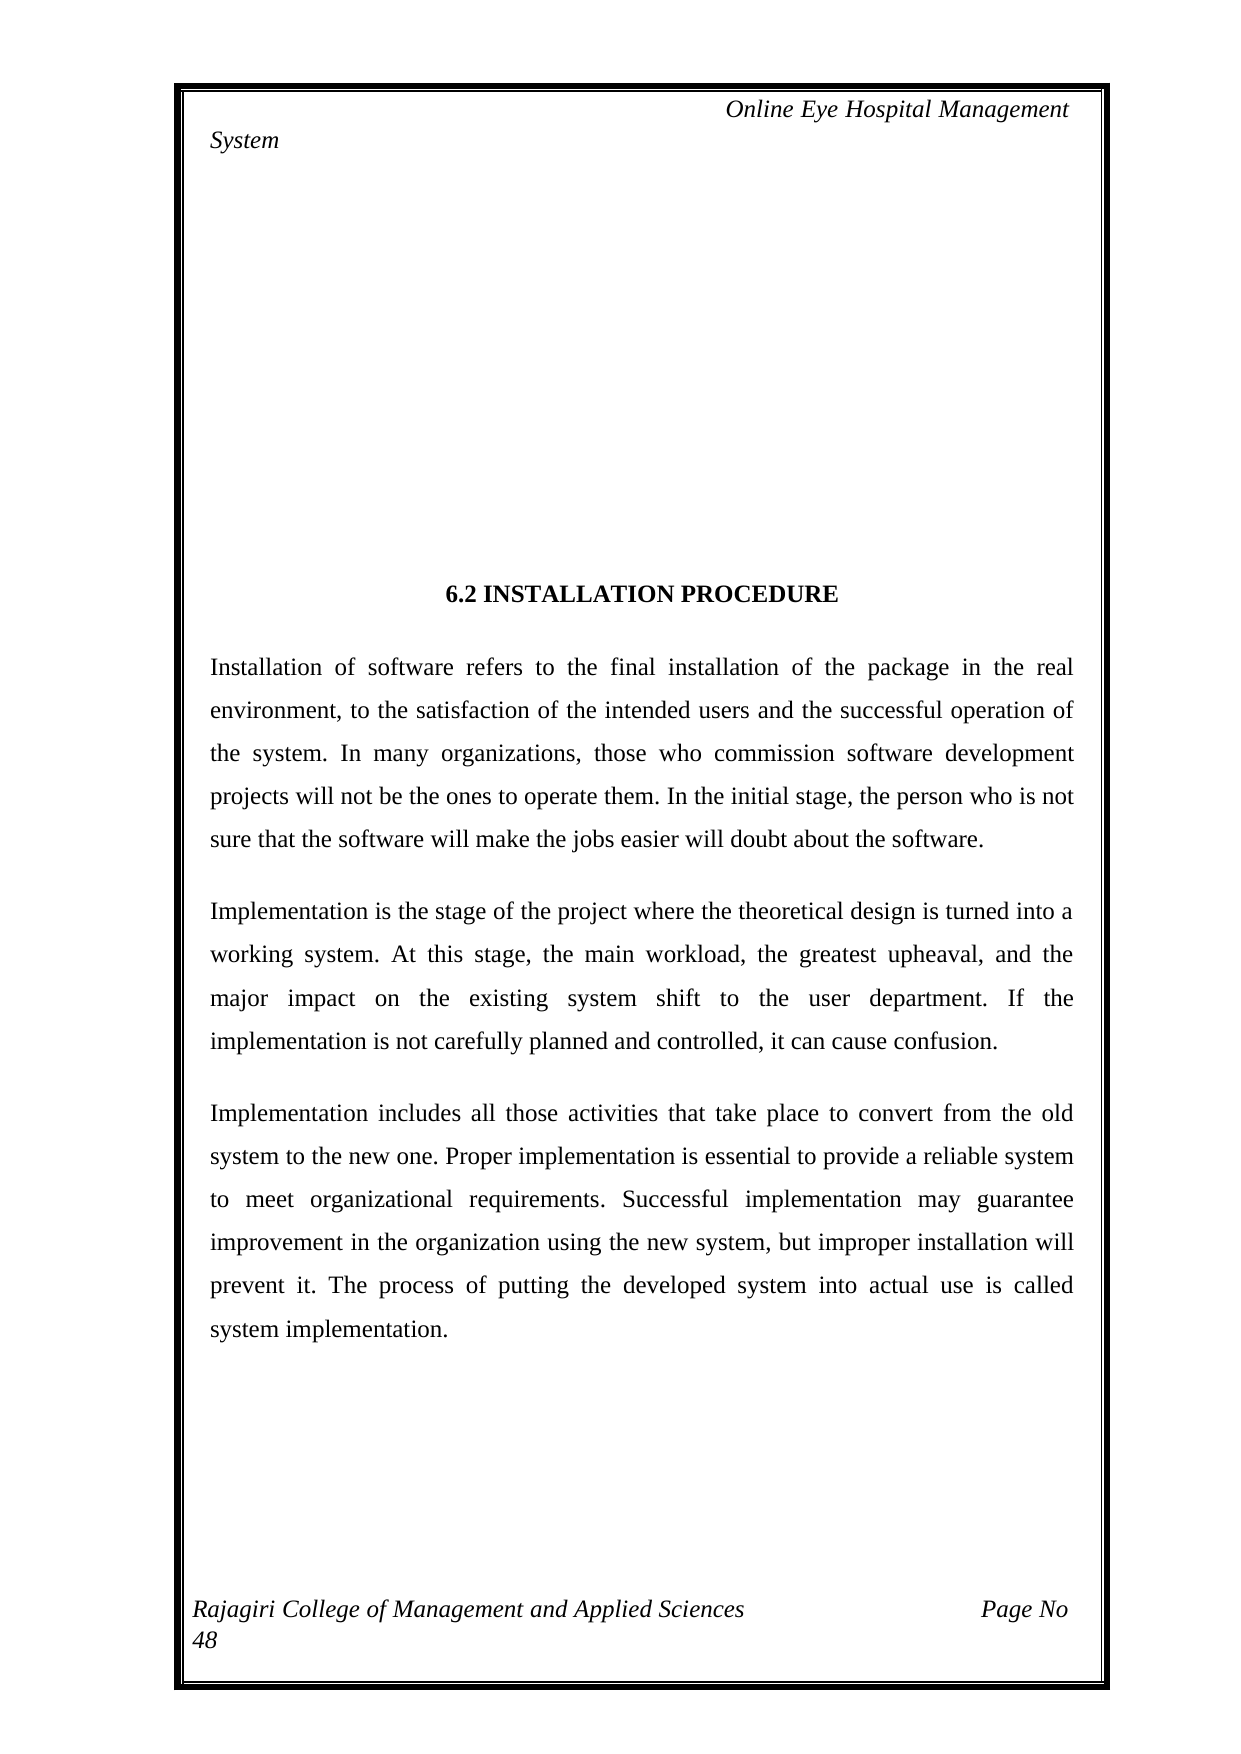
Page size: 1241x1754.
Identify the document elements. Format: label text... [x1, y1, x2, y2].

text Implementation includes all those activities that take place to convert from the old system to the new one. Proper implementation is essential to provide a reliable system to meet organizational requirements. Successful implementation may guarantee improvement in the organization using the new system, but improper installation will prevent it. The process of putting the developed system into actual use is called system implementation. [210, 1098, 1075, 1342]
text 6.2 INSTALLATION PROCEDURE [210, 579, 1075, 608]
text Implementation is the stage of the project where the theoretical design is turned into a working system. At this stage, the main workload, the greatest upheaval, and the major impact on the existing system shift to the user department. If the implementation is not carefully planned and controlled, it can cause confusion. [210, 896, 1075, 1054]
text Installation of software refers to the final installation of the package in the real environment, to the satisfaction of the intended users and the successful operation of the system. In many organizations, those who commission software development projects will not be the ones to operate them. In the initial stage, the person who is not sure that the software will make the jobs easier will doubt about the software. [210, 652, 1075, 853]
